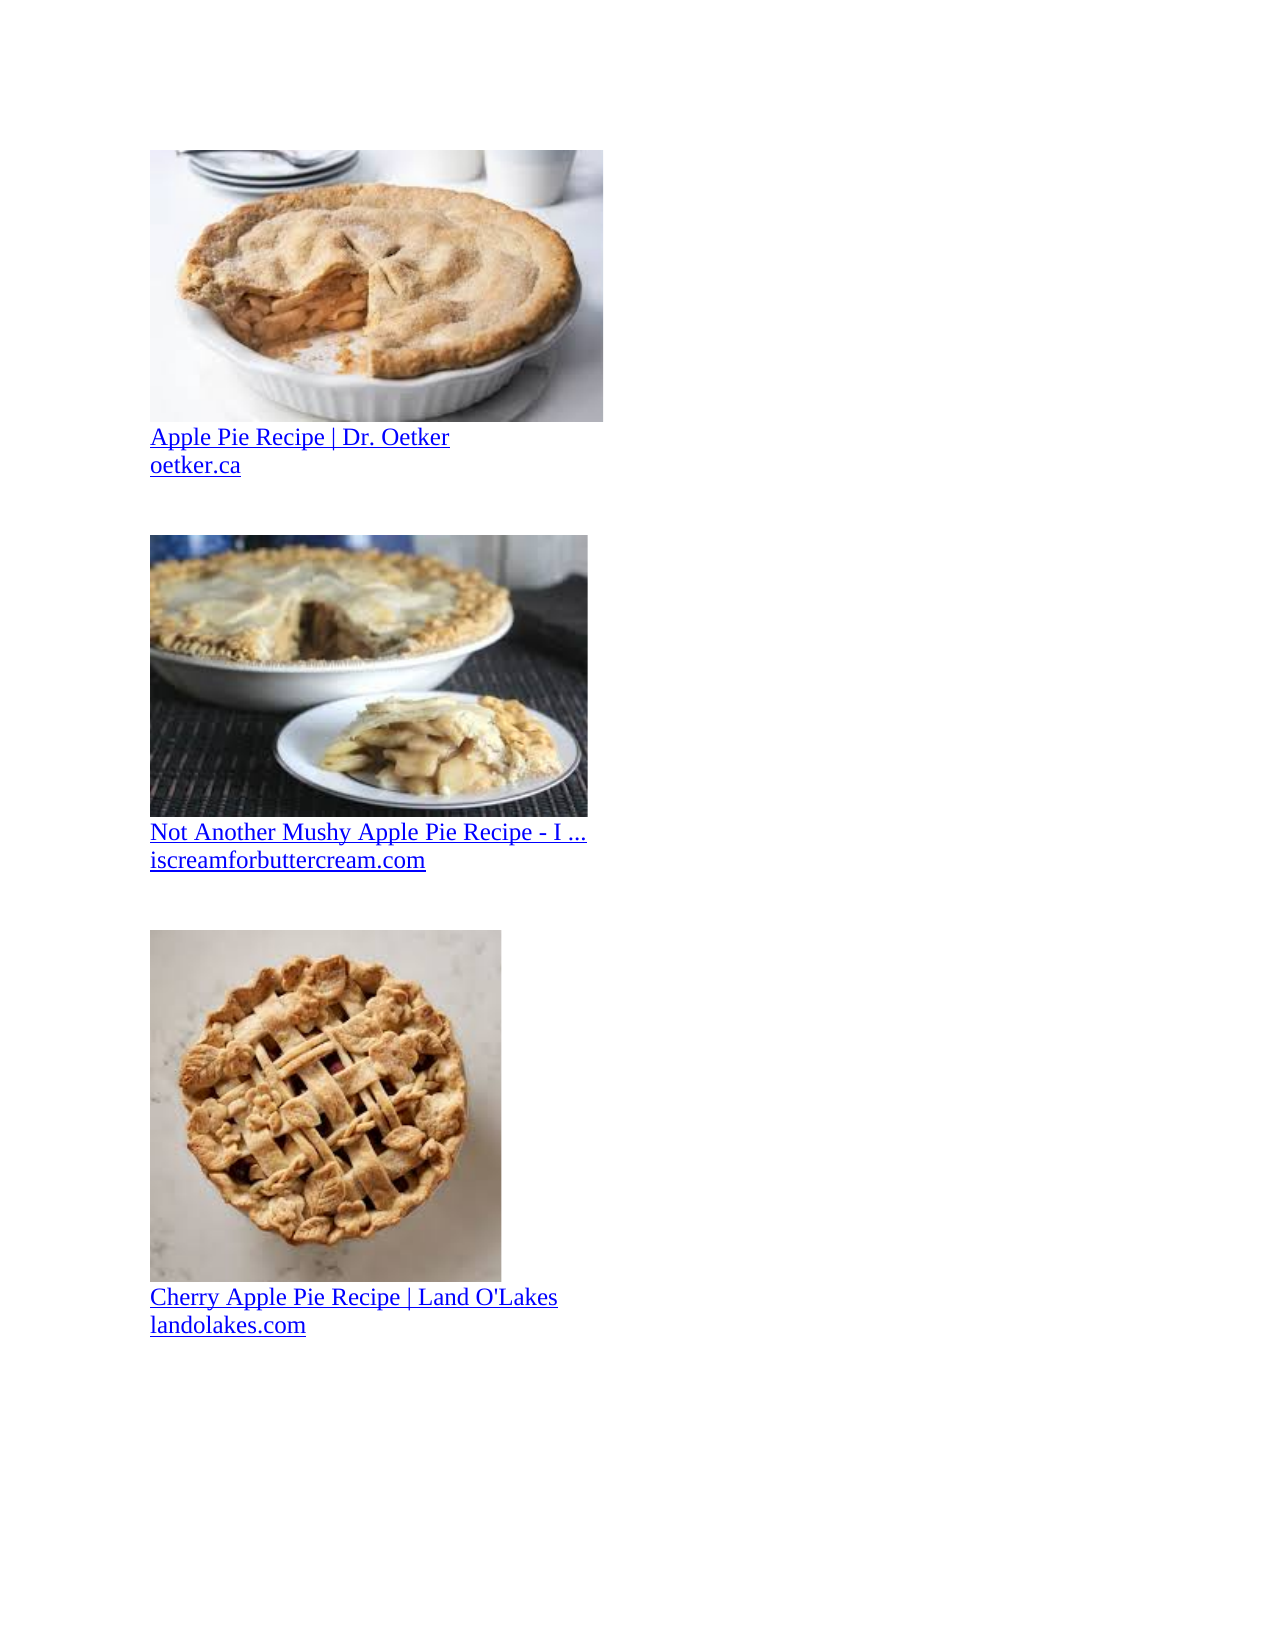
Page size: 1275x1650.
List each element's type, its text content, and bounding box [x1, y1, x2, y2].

picture [150, 150, 604, 422]
text oetker.ca [150, 451, 1125, 479]
text Apple Pie Recipe | Dr. Oetker [150, 422, 1125, 451]
picture [150, 930, 502, 1282]
text Not Another Mushy Apple Pie Recipe - I ... [150, 817, 1125, 845]
text iscreamforbuttercream.com [150, 845, 1125, 874]
text Cherry Apple Pie Recipe | Land O'Lakes [150, 1282, 1125, 1311]
picture [150, 535, 588, 817]
text landolakes.com [150, 1311, 1125, 1339]
